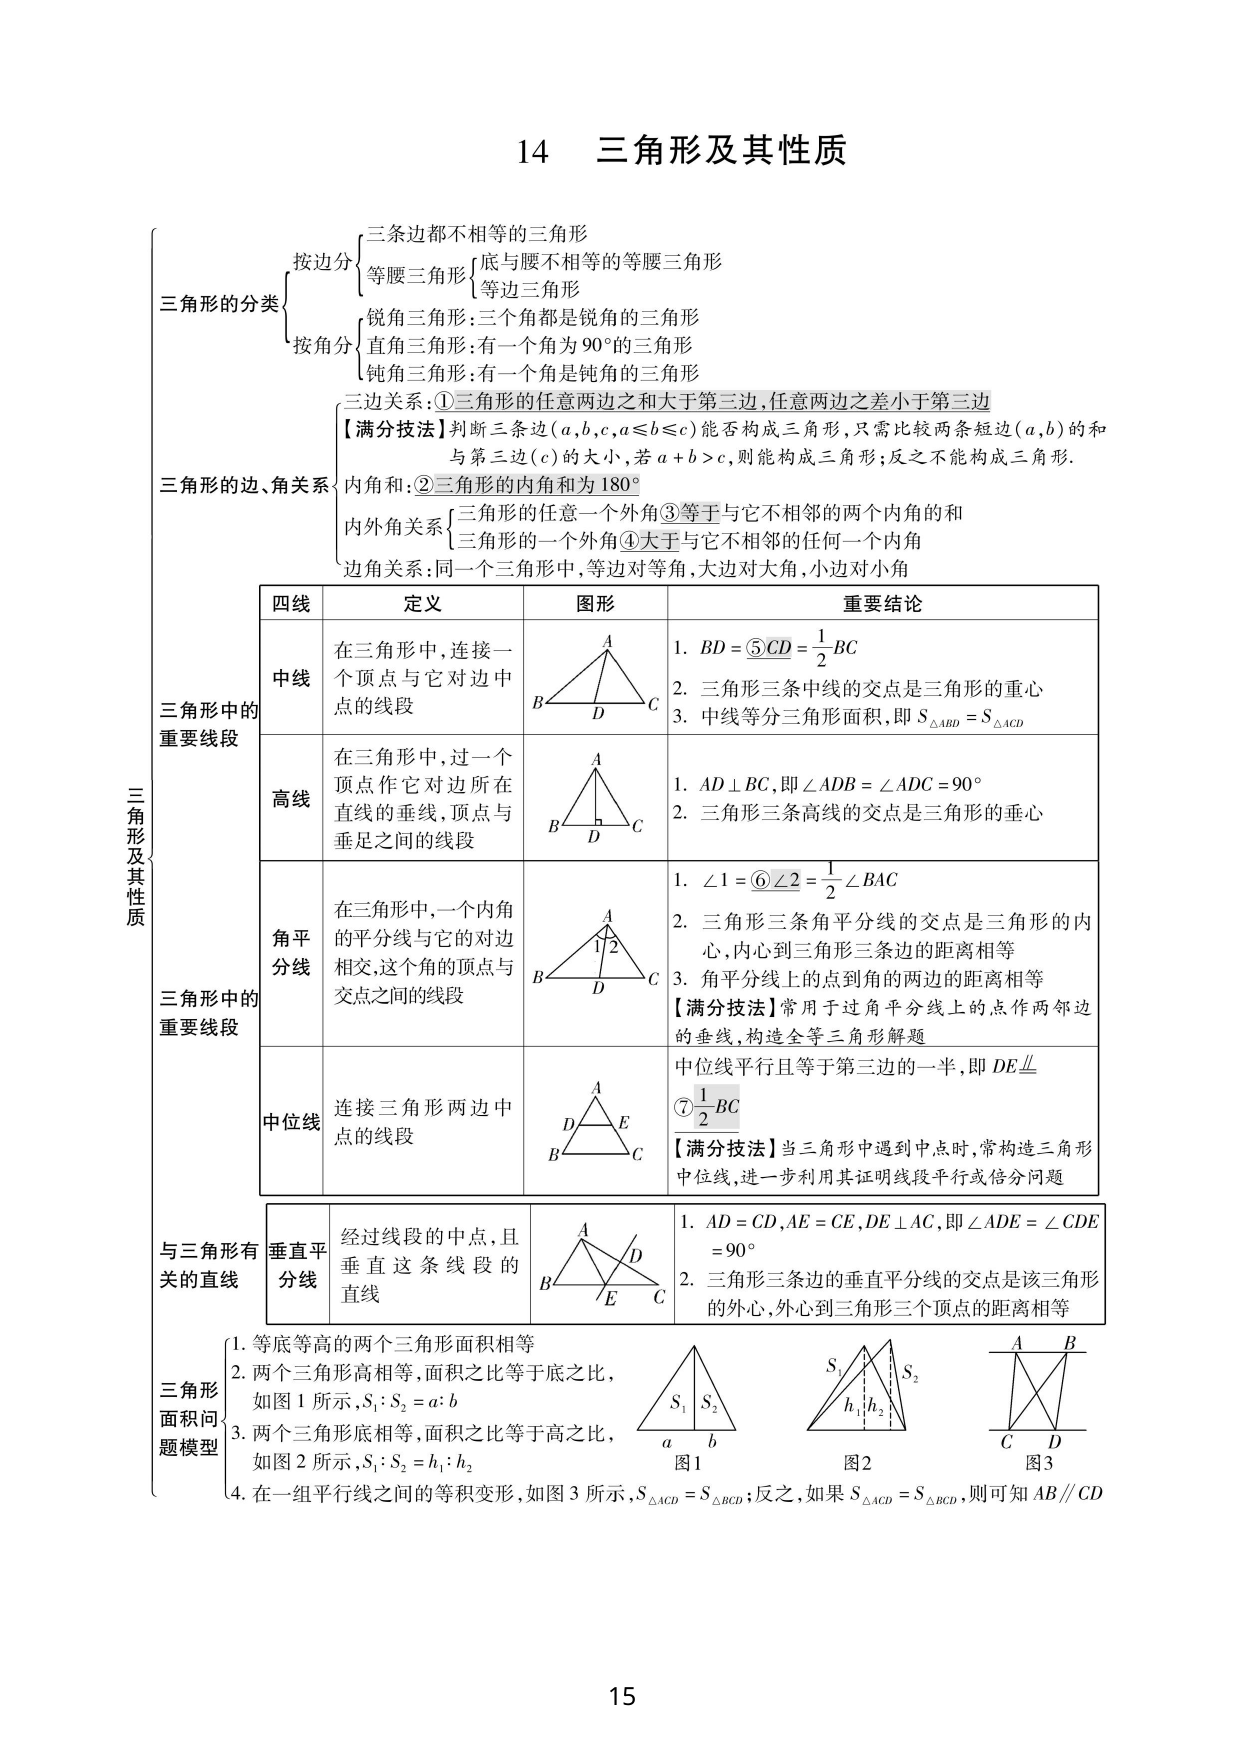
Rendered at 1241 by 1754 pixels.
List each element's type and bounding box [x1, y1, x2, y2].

picture [123, 131, 1108, 1508]
